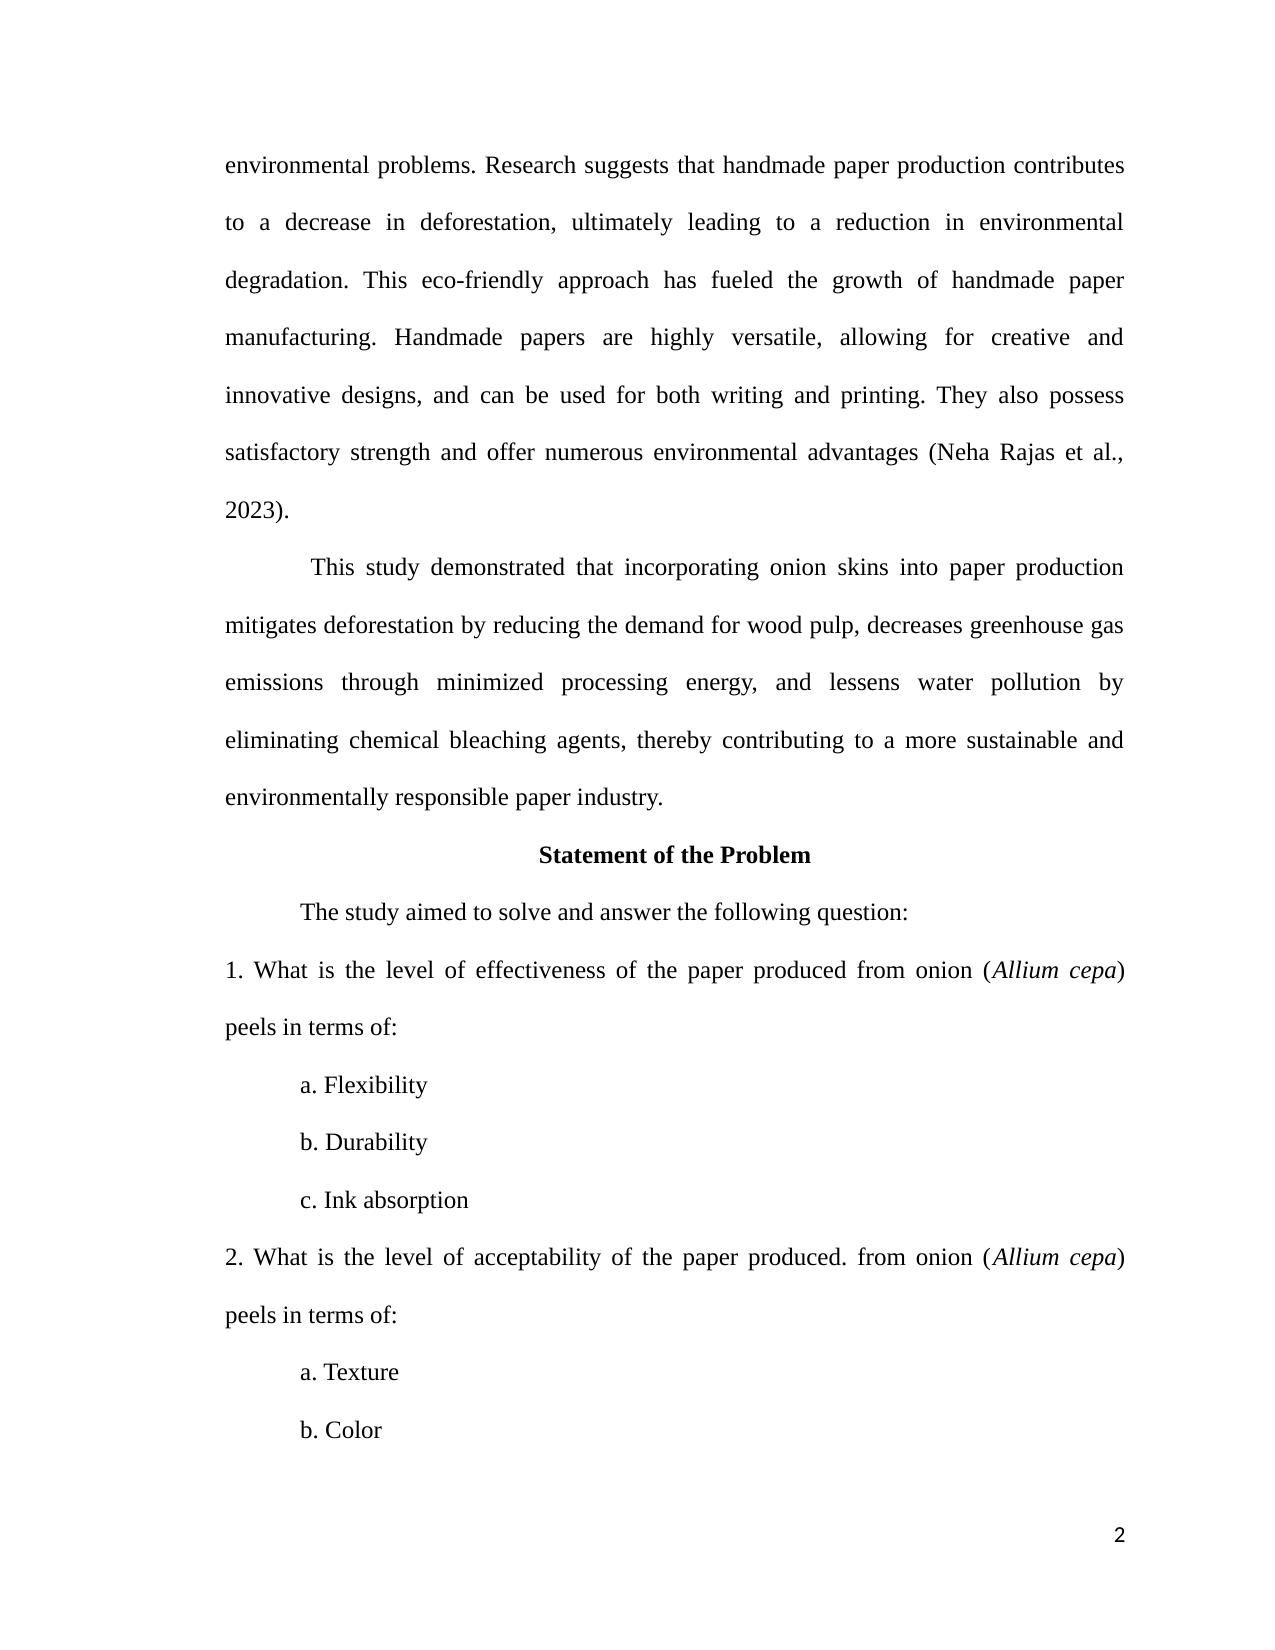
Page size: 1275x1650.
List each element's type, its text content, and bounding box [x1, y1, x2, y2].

text b. Durability [225, 1127, 1125, 1156]
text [225, 150, 1125, 524]
text Statement of the Problem [225, 840, 1125, 869]
text The study aimed to solve and answer the following question: [225, 897, 1125, 926]
text c. Ink absorption [225, 1185, 1125, 1214]
text b. Color [225, 1415, 1125, 1444]
text 2. What is the level of acceptability of the paper produced. from onion (Allium cepa) peels in terms of: [225, 1242, 1125, 1329]
text a. Texture [225, 1357, 1125, 1386]
text a. Flexibility [225, 1070, 1125, 1099]
text 1. What is the level of effectiveness of the paper produced from onion (Allium cepa) peels in terms of: [225, 955, 1125, 1041]
text This study demonstrated that incorporating onion skins into paper production mitigates deforestation by reducing the demand for wood pulp, decreases greenhouse gas emissions through minimized processing energy, and lessens water pollution by eliminating chemical bleaching agents, thereby contributing to a more sustainable and environmentally responsible paper industry. [225, 552, 1125, 811]
